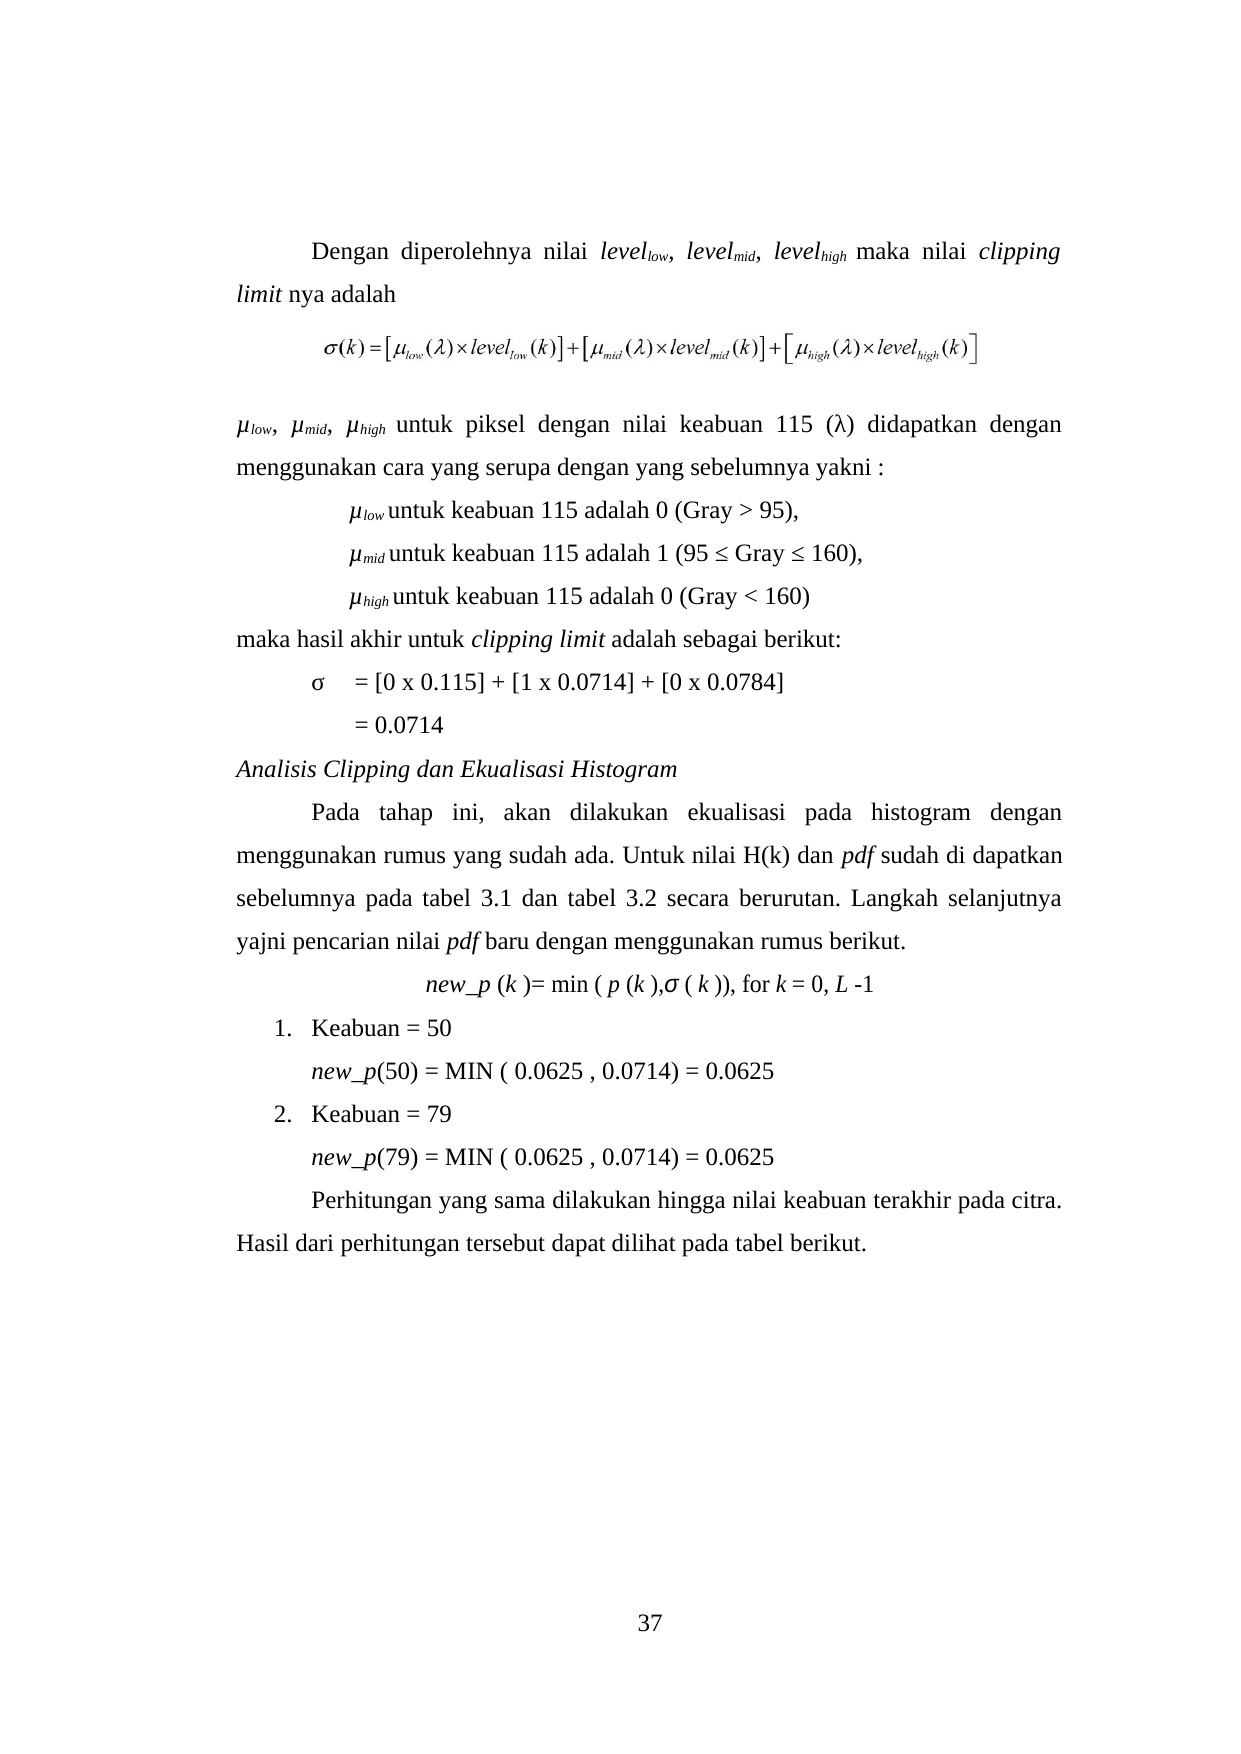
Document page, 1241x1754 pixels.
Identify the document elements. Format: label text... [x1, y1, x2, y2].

text new_p(79) = MIN ( 0.0625 , 0.0714) = 0.0625 [311, 1142, 1063, 1171]
list Keabuan = 50 [274, 1013, 1063, 1041]
text Dengan diperolehnya nilai levellow, levelmid, levelhigh maka nilai clipping limit nya adalah [236, 236, 1063, 308]
text maka hasil akhir untuk clipping limit adalah sebagai berikut: [236, 624, 1063, 653]
text µhigh untuk keabuan 115 adalah 0 (Gray < 160) [349, 581, 1063, 610]
picture [312, 323, 987, 370]
text Pada tahap ini, akan dilakukan ekualisasi pada histogram dengan menggunakan rumus yang sudah ada. Untuk nilai H(k) dan pdf sudah di dapatkan sebelumnya pada tabel 3.1 dan tabel 3.2 secara berurutan. Langkah selanjutnya yajni pencarian nilai pdf baru dengan menggunakan rumus berikut. [236, 797, 1063, 955]
text new_p(50) = MIN ( 0.0625 , 0.0714) = 0.0625 [311, 1056, 1063, 1084]
text σ = [0 x 0.115] + [1 x 0.0714] + [0 x 0.0784] [311, 667, 1063, 696]
text Perhitungan yang sama dilakukan hingga nilai keabuan terakhir pada citra. Hasil dari perhitungan tersebut dapat dilihat pada tabel berikut. [236, 1185, 1063, 1257]
list Keabuan = 79 [274, 1099, 1063, 1128]
text µlow untuk keabuan 115 adalah 0 (Gray > 95), [349, 495, 1063, 524]
text new_p (k )= min ( p (k ),σ ( k )), for k = 0, L -1 [236, 969, 1063, 998]
text Analisis Clipping dan Ekualisasi Histogram [236, 754, 1063, 782]
text = 0.0714 [311, 711, 1063, 739]
text µlow, µmid, µhigh untuk piksel dengan nilai keabuan 115 (λ) didapatkan dengan menggunakan cara yang serupa dengan yang sebelumnya yakni : [236, 409, 1063, 481]
text µmid untuk keabuan 115 adalah 1 (95 ≤ Gray ≤ 160), [349, 538, 1063, 567]
